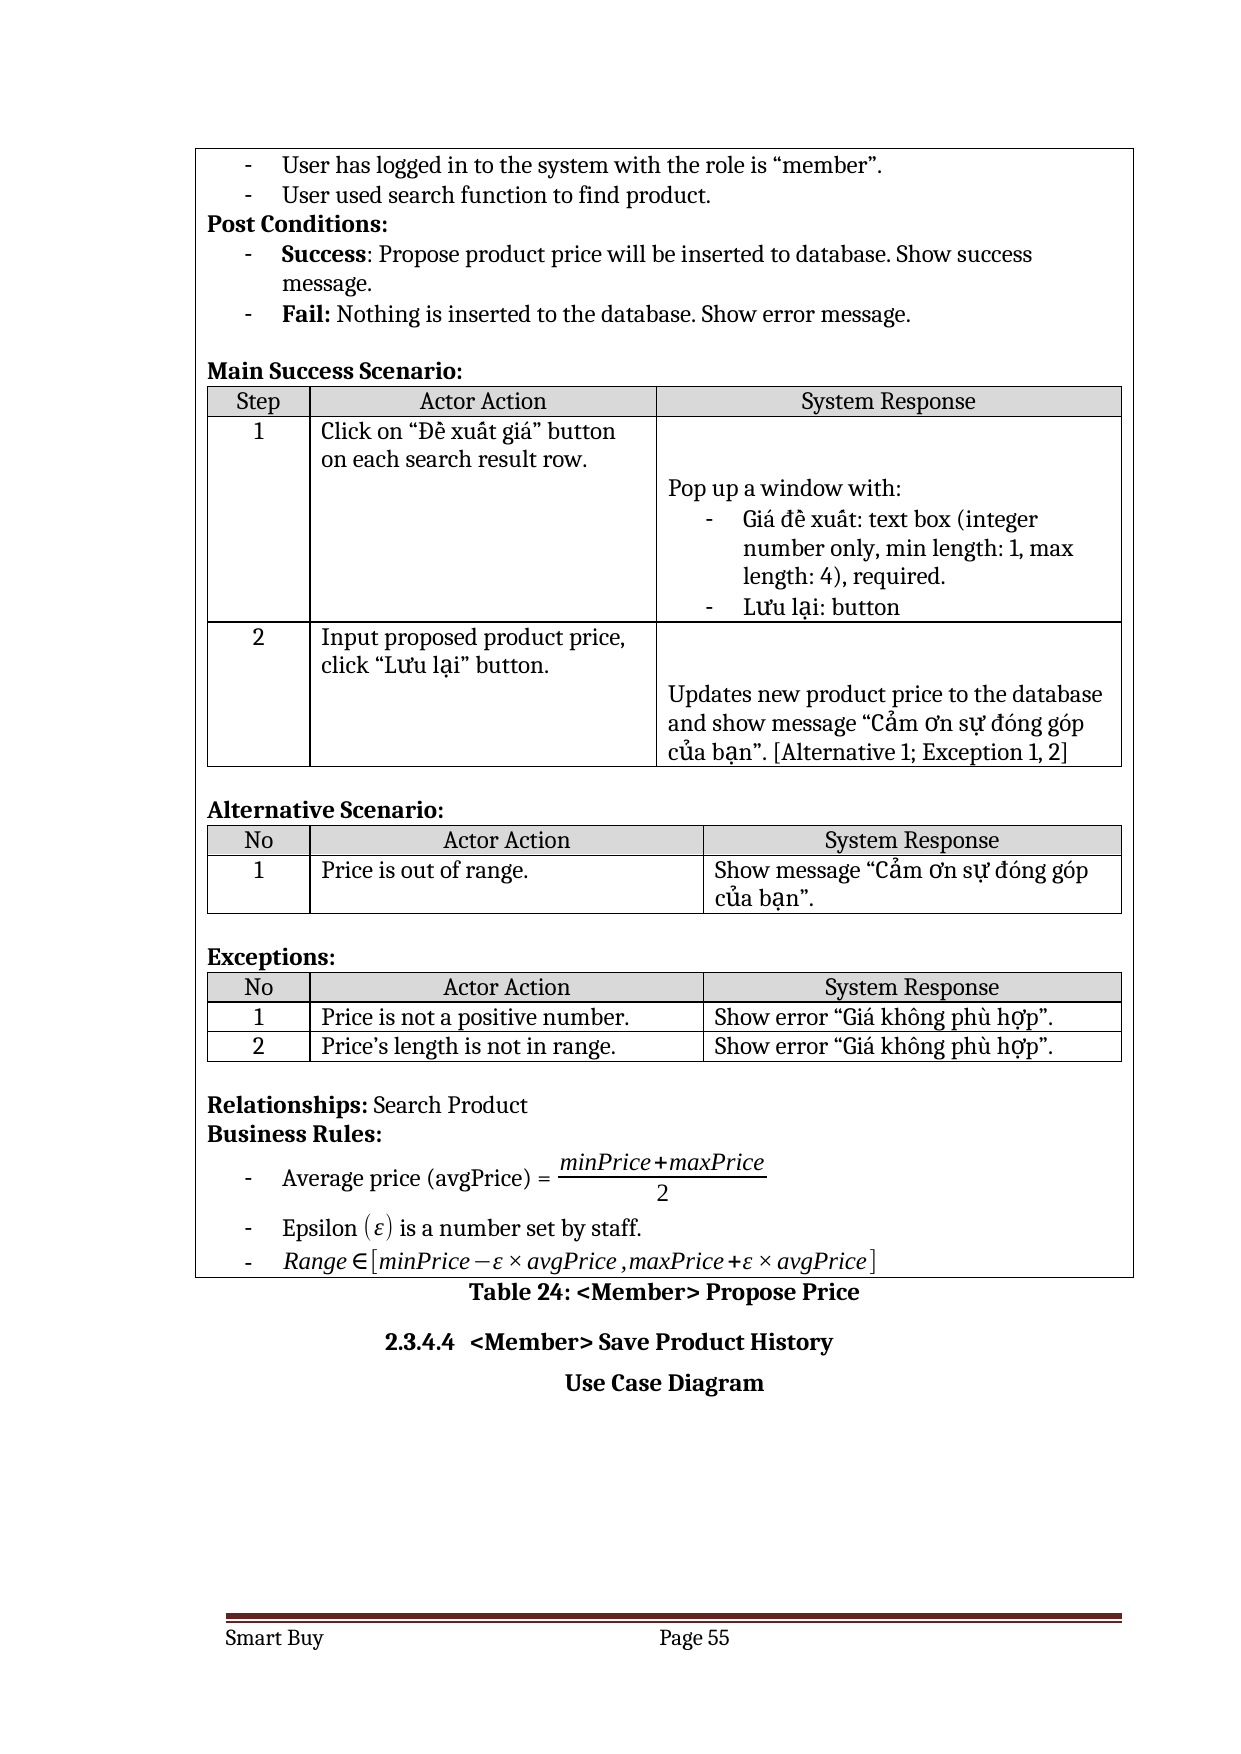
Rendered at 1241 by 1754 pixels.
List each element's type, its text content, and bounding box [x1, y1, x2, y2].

subtitle Use Case Diagram [207, 1369, 1122, 1398]
subtitle <Member> Save Product History [385, 1328, 1122, 1357]
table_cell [196, 149, 1133, 1277]
